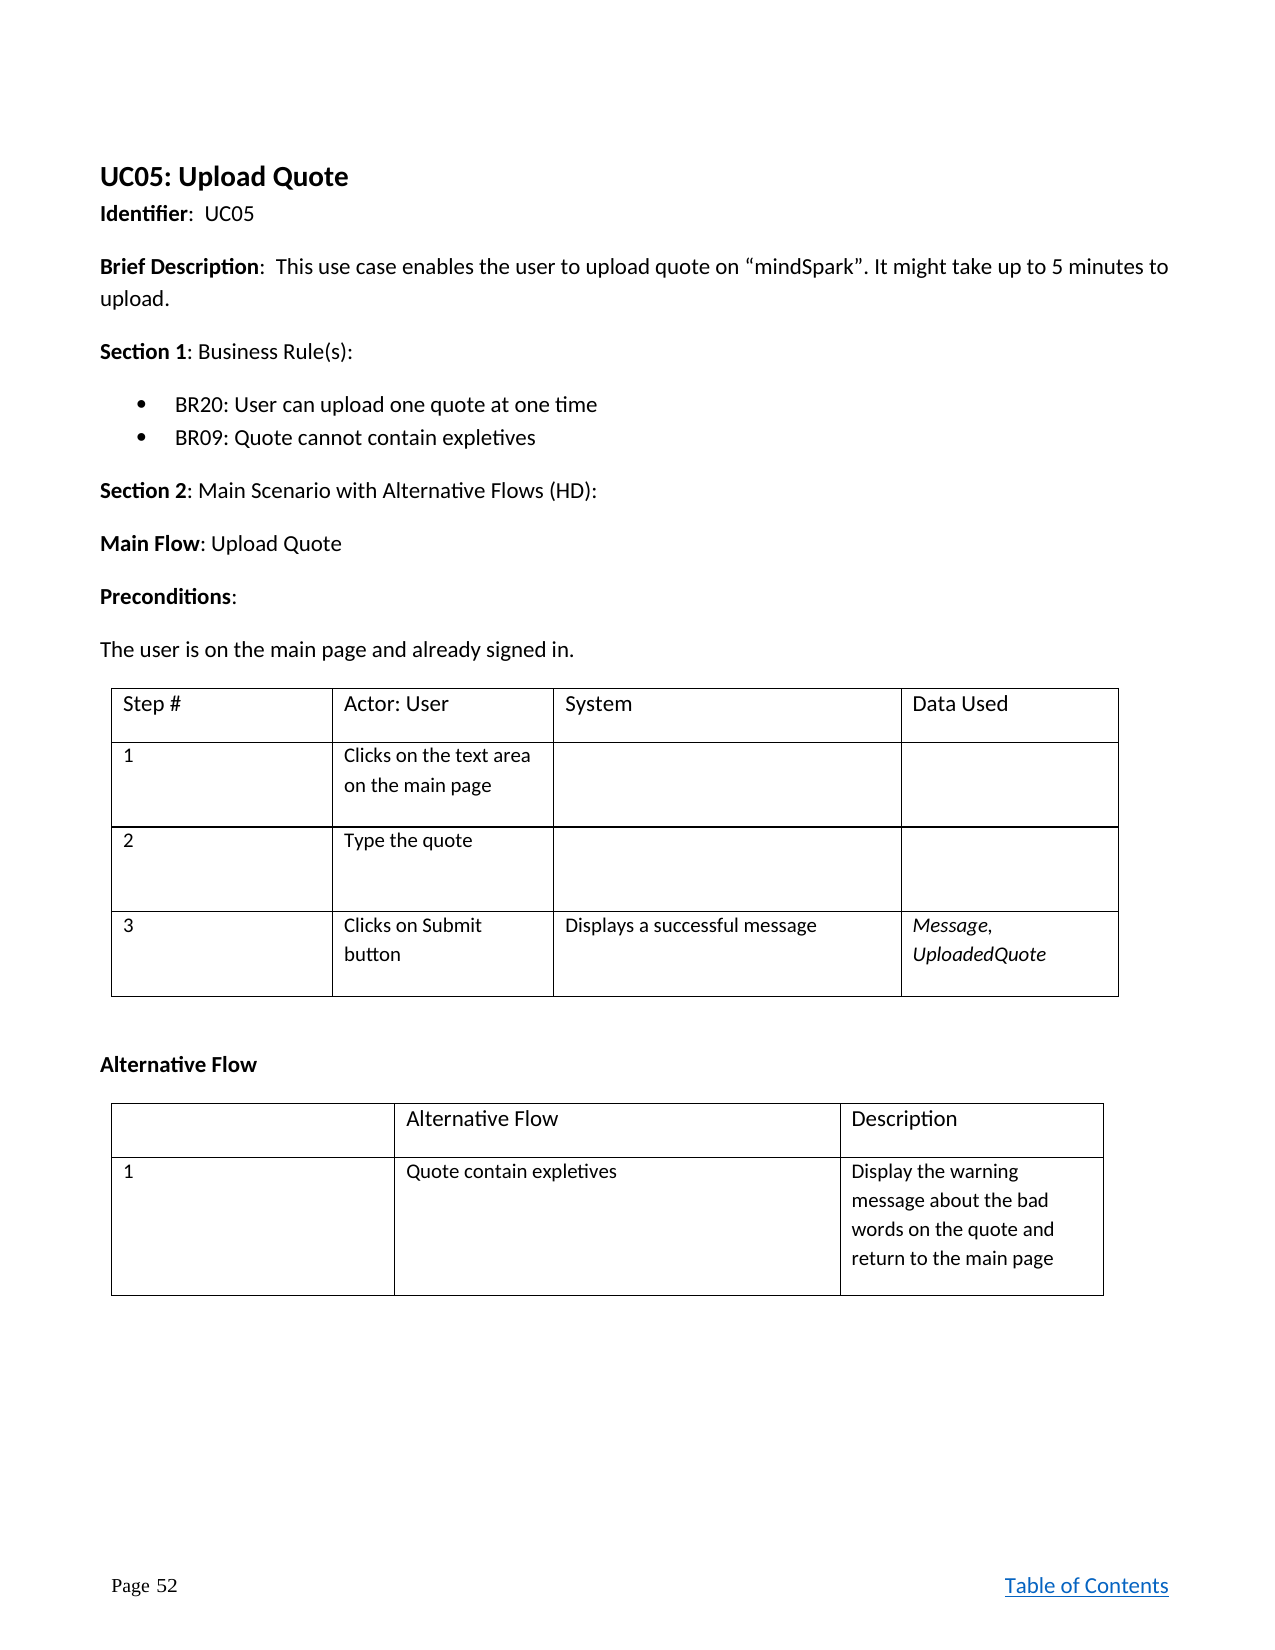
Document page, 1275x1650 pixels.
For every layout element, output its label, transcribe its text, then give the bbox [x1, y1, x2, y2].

table_cell Clicks on the text area on the main page [333, 743, 553, 826]
table_header System [554, 689, 901, 742]
text Alternative Flow [100, 1050, 1175, 1078]
table_cell Type the quote [333, 828, 553, 911]
table_cell 3 [112, 912, 332, 996]
list BR20: User can upload one quote at one time [137, 391, 1175, 418]
text Section 2: Main Scenario with Alternative Flows (HD): [100, 476, 1175, 504]
text Main Flow: Upload Quote [100, 529, 1175, 557]
table_cell [902, 828, 1118, 911]
text Section 1: Business Rule(s): [100, 337, 1175, 366]
table_cell [554, 743, 901, 826]
table_header Actor: User [333, 689, 553, 742]
table_cell 1 [112, 743, 332, 826]
table_cell Quote contain expletives [395, 1158, 840, 1295]
text Identifier: UC05 [100, 199, 1175, 227]
table_header [112, 1104, 394, 1157]
text Preconditions: [100, 582, 1175, 610]
table_cell Displays a successful message [554, 912, 901, 996]
table_cell Clicks on Submit button [333, 912, 553, 996]
table_cell 1 [112, 1158, 394, 1295]
table_header Data Used [902, 689, 1118, 742]
table_header Step # [112, 689, 332, 742]
table_header Description [841, 1104, 1103, 1157]
subtitle UC05: Upload Quote [100, 158, 1175, 194]
table_cell [554, 828, 901, 911]
table_cell [902, 743, 1118, 826]
list BR09: Quote cannot contain expletives [137, 423, 1175, 451]
table_cell 2 [112, 828, 332, 911]
table_header Alternative Flow [395, 1104, 840, 1157]
table_cell Message, UploadedQuote [902, 912, 1118, 996]
text Brief Description: This use case enables the user to upload quote on “mindSpark”. It might take up to 5 minutes to upload. [100, 252, 1175, 312]
text The user is on the main page and already signed in. [100, 635, 1175, 663]
table_cell Display the warning message about the bad words on the quote and return to the main page [841, 1158, 1103, 1295]
